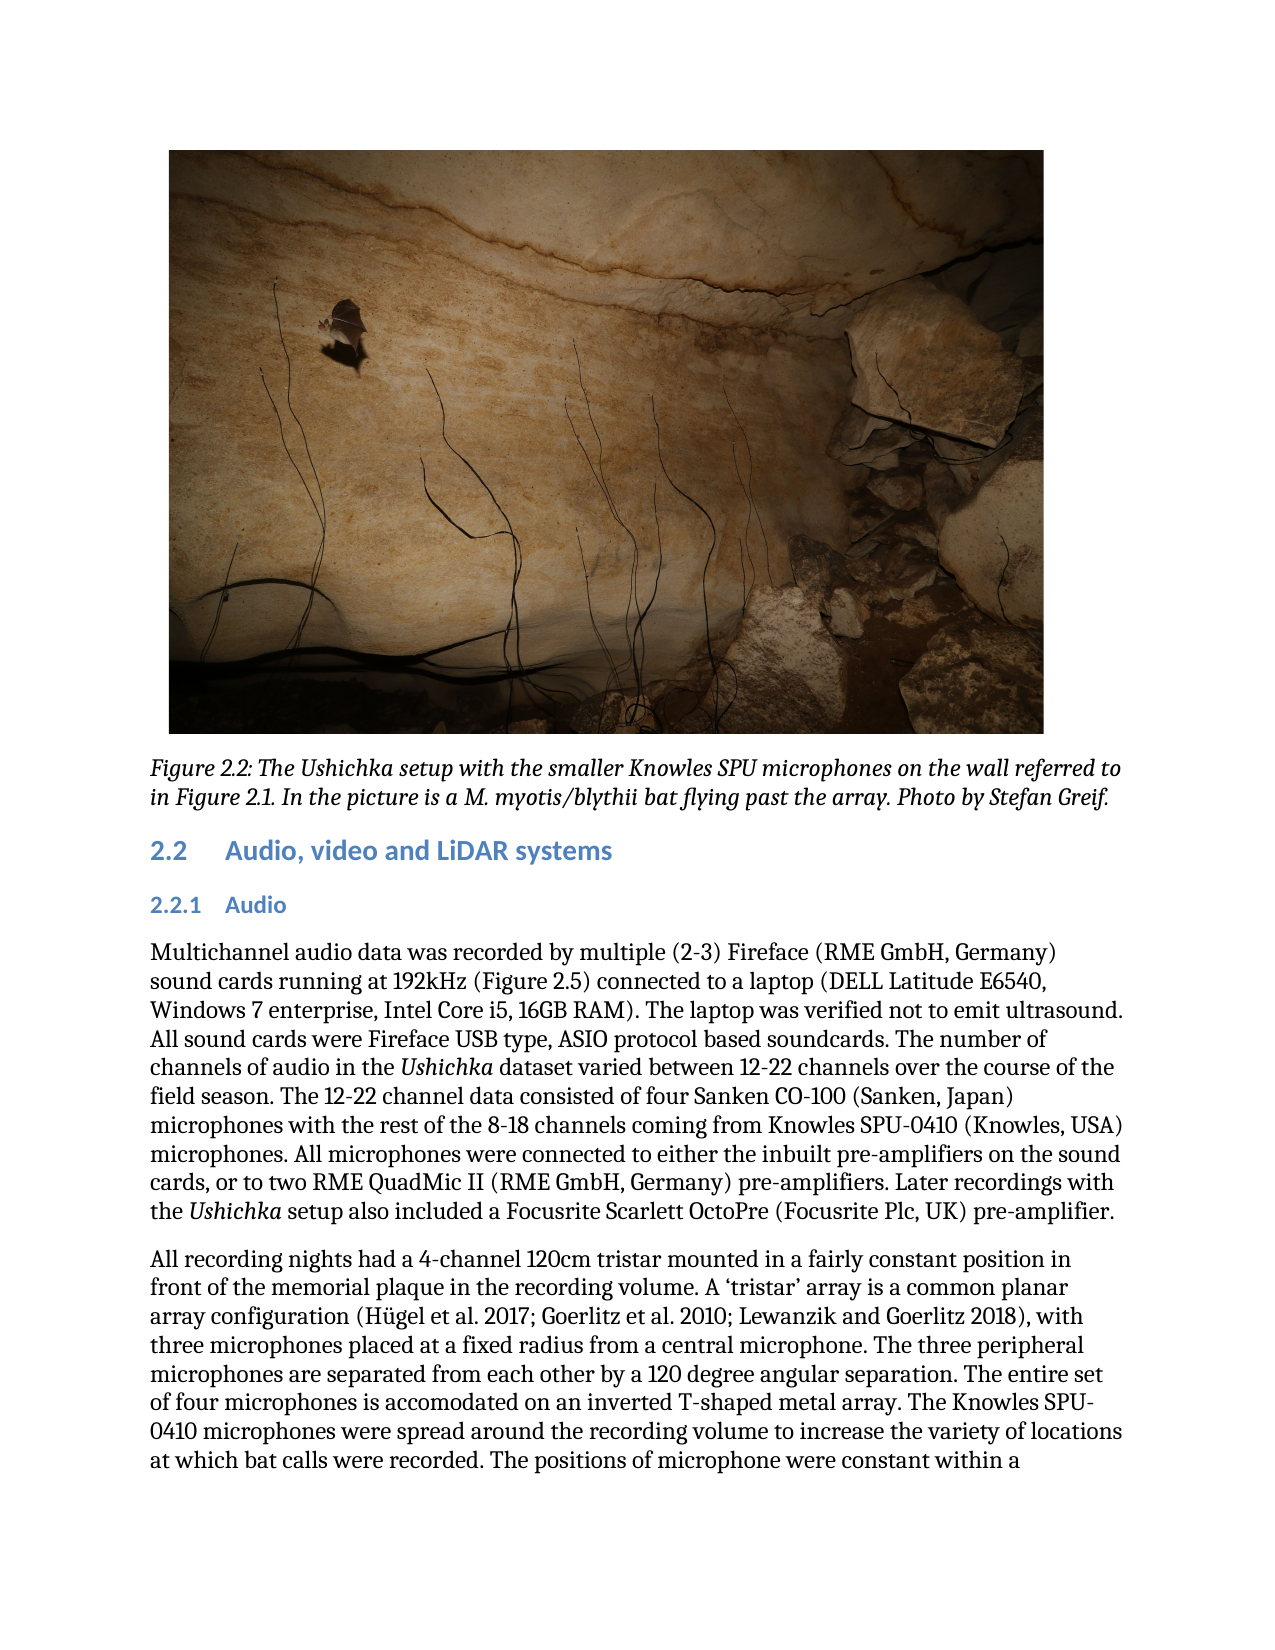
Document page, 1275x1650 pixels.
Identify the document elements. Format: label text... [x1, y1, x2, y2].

subtitle 2.2.1 Audio [150, 889, 1125, 919]
text Figure 2.2: The Ushichka setup with the smaller Knowles SPU microphones on the wall referred to in Figure 2.1. In the picture is a M. myotis/blythii bat flying past the array. Photo by Stefan Greif. [150, 754, 1125, 812]
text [150, 1244, 1125, 1474]
picture [168, 150, 1044, 734]
subtitle 2.2 Audio, video and LiDAR systems [150, 832, 1125, 868]
text Multichannel audio data was recorded by multiple (2-3) Fireface (RME GmbH, Germany) sound cards running at 192kHz (Figure 2.5) connected to a laptop (DELL Latitude E6540, Windows 7 enterprise, Intel Core i5, 16GB RAM). The laptop was verified not to emit ultrasound. All sound cards were Fireface USB type, ASIO protocol based soundcards. The number of channels of audio in the Ushichka dataset varied between 12-22 channels over the course of the field season. The 12-22 channel data consisted of four Sanken CO-100 (Sanken, Japan) microphones with the rest of the 8-18 channels coming from Knowles SPU-0410 (Knowles, USA) microphones. All microphones were connected to either the inbuilt pre-amplifiers on the sound cards, or to two RME QuadMic II (RME GmbH, Germany) pre-amplifiers. Later recordings with the Ushichka setup also included a Focusrite Scarlett OctoPre (Focusrite Plc, UK) pre-amplifier. [150, 938, 1125, 1226]
